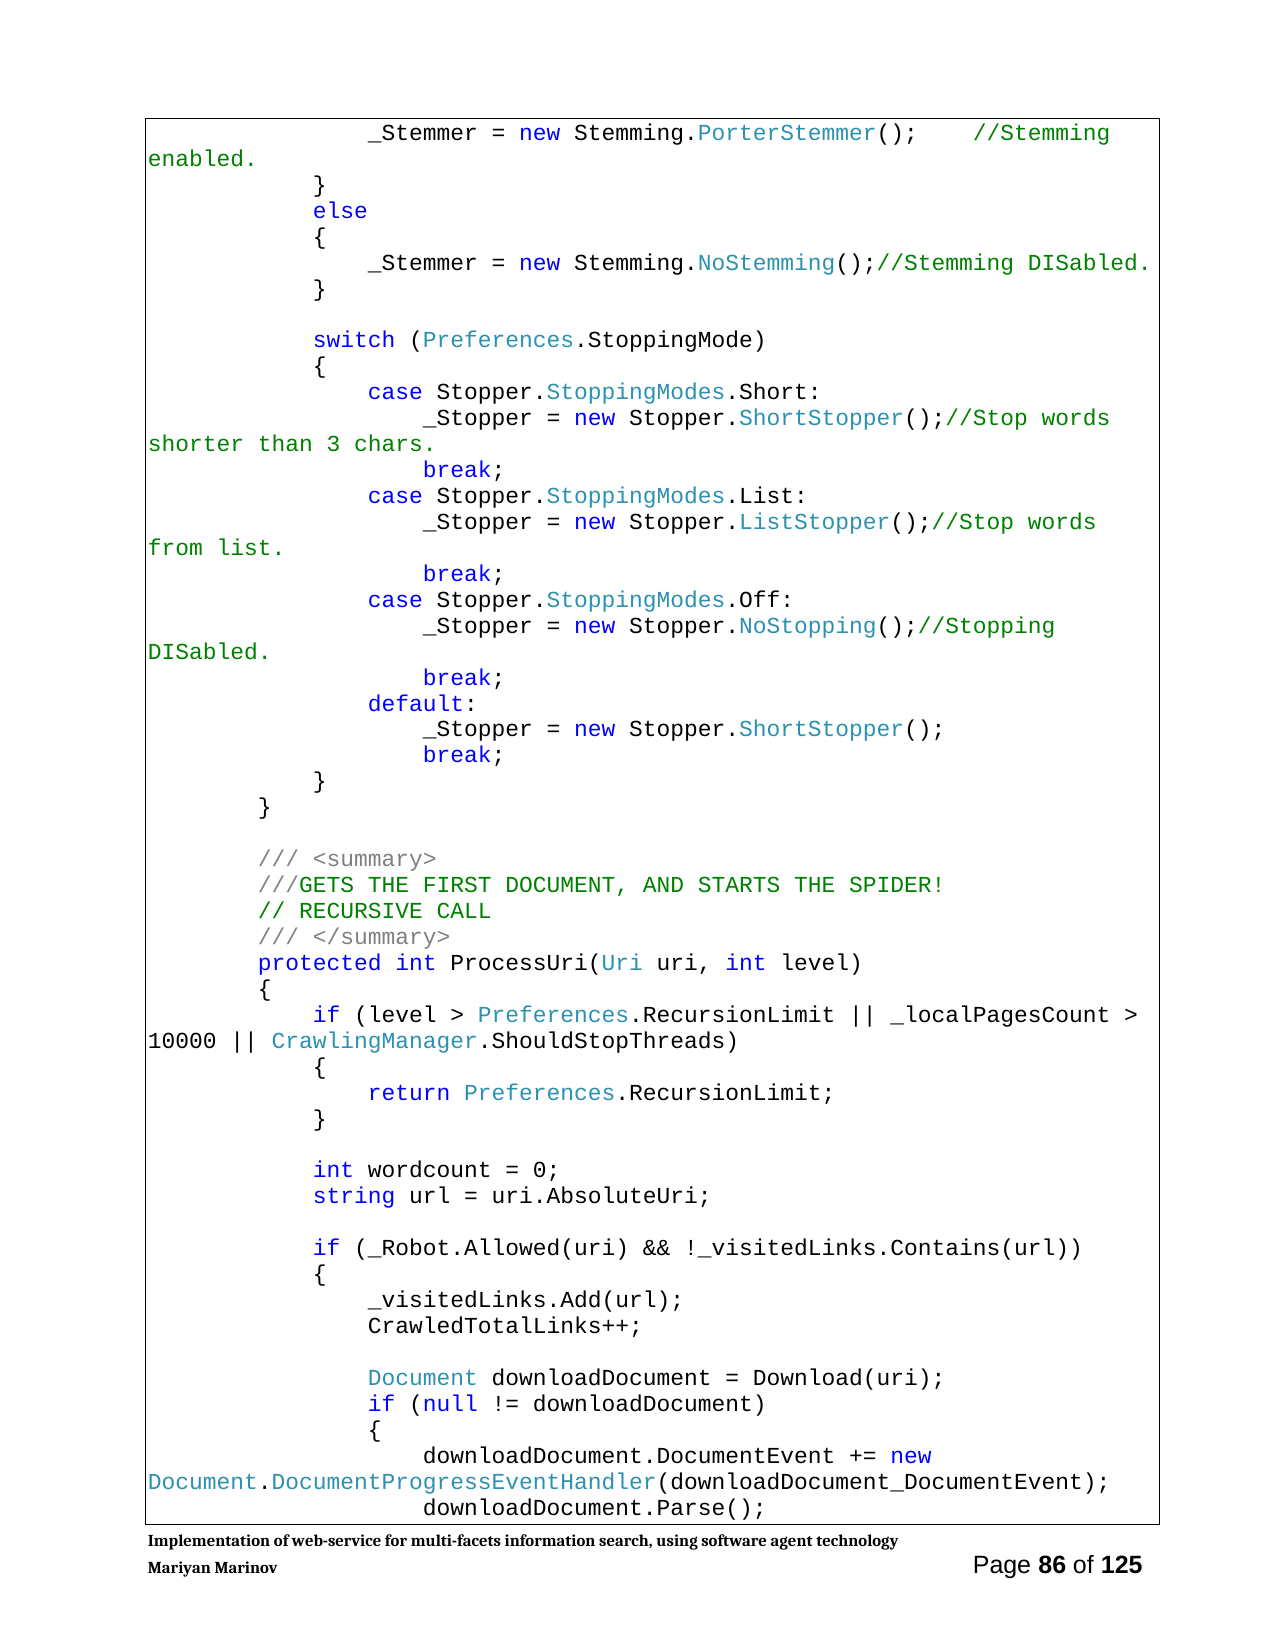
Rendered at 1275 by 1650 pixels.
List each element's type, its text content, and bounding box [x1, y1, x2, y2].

text { [148, 1262, 1157, 1288]
text break; [148, 666, 1157, 692]
text { [148, 1418, 1157, 1444]
text } [148, 770, 1157, 796]
text _Stemmer = new Stemming.PorterStemmer(); //Stemming enabled. [146, 119, 1159, 173]
text protected int ProcessUri(Uri uri, int level) [148, 951, 1157, 977]
text break; [148, 562, 1157, 588]
text _Stopper = new Stopper.ListStopper();//Stop words from list. [148, 510, 1157, 562]
text break; [148, 458, 1157, 484]
text case Stopper.StoppingModes.Short: [148, 381, 1157, 407]
text } [148, 1107, 1157, 1133]
text /// <summary> [148, 847, 1157, 873]
text _visitedLinks.Add(url); [148, 1288, 1157, 1314]
text _Stopper = new Stopper.NoStopping();//Stopping DISabled. [148, 614, 1157, 666]
text { [148, 1055, 1157, 1081]
text switch (Preferences.StoppingMode) [148, 329, 1157, 355]
text string url = uri.AbsoluteUri; [148, 1185, 1157, 1211]
text return Preferences.RecursionLimit; [148, 1081, 1157, 1107]
text /// </summary> [148, 925, 1157, 951]
text default: [148, 692, 1157, 718]
text // RECURSIVE CALL [148, 899, 1157, 925]
text _Stopper = new Stopper.ShortStopper();//Stop words shorter than 3 chars. [148, 407, 1157, 458]
text Document downloadDocument = Download(uri); [148, 1366, 1157, 1392]
text if (_Robot.Allowed(uri) && !_visitedLinks.Contains(url)) [148, 1237, 1157, 1262]
text downloadDocument.DocumentEvent += new Document.DocumentProgressEventHandler(downloadDocument_DocumentEvent); [148, 1444, 1157, 1493]
text case Stopper.StoppingModes.List: [148, 484, 1157, 510]
text break; [148, 744, 1157, 770]
text case Stopper.StoppingModes.Off: [148, 588, 1157, 614]
text { [148, 225, 1157, 251]
text else [148, 199, 1157, 225]
text CrawledTotalLinks++; [148, 1314, 1157, 1340]
text if (level > Preferences.RecursionLimit || _localPagesCount > 10000 || CrawlingManager.ShouldStopThreads) [148, 1003, 1157, 1055]
text } [148, 796, 1157, 822]
text } [148, 277, 1157, 303]
text _Stopper = new Stopper.ShortStopper(); [148, 718, 1157, 744]
text ///GETS THE FIRST DOCUMENT, AND STARTS THE SPIDER! [148, 873, 1157, 899]
text { [148, 977, 1157, 1003]
text if (null != downloadDocument) [148, 1392, 1157, 1418]
text downloadDocument.Parse(); [146, 1493, 1159, 1524]
text } [148, 173, 1157, 199]
text { [148, 355, 1157, 381]
text _Stemmer = new Stemming.NoStemming();//Stemming DISabled. [148, 251, 1157, 277]
text int wordcount = 0; [148, 1159, 1157, 1185]
